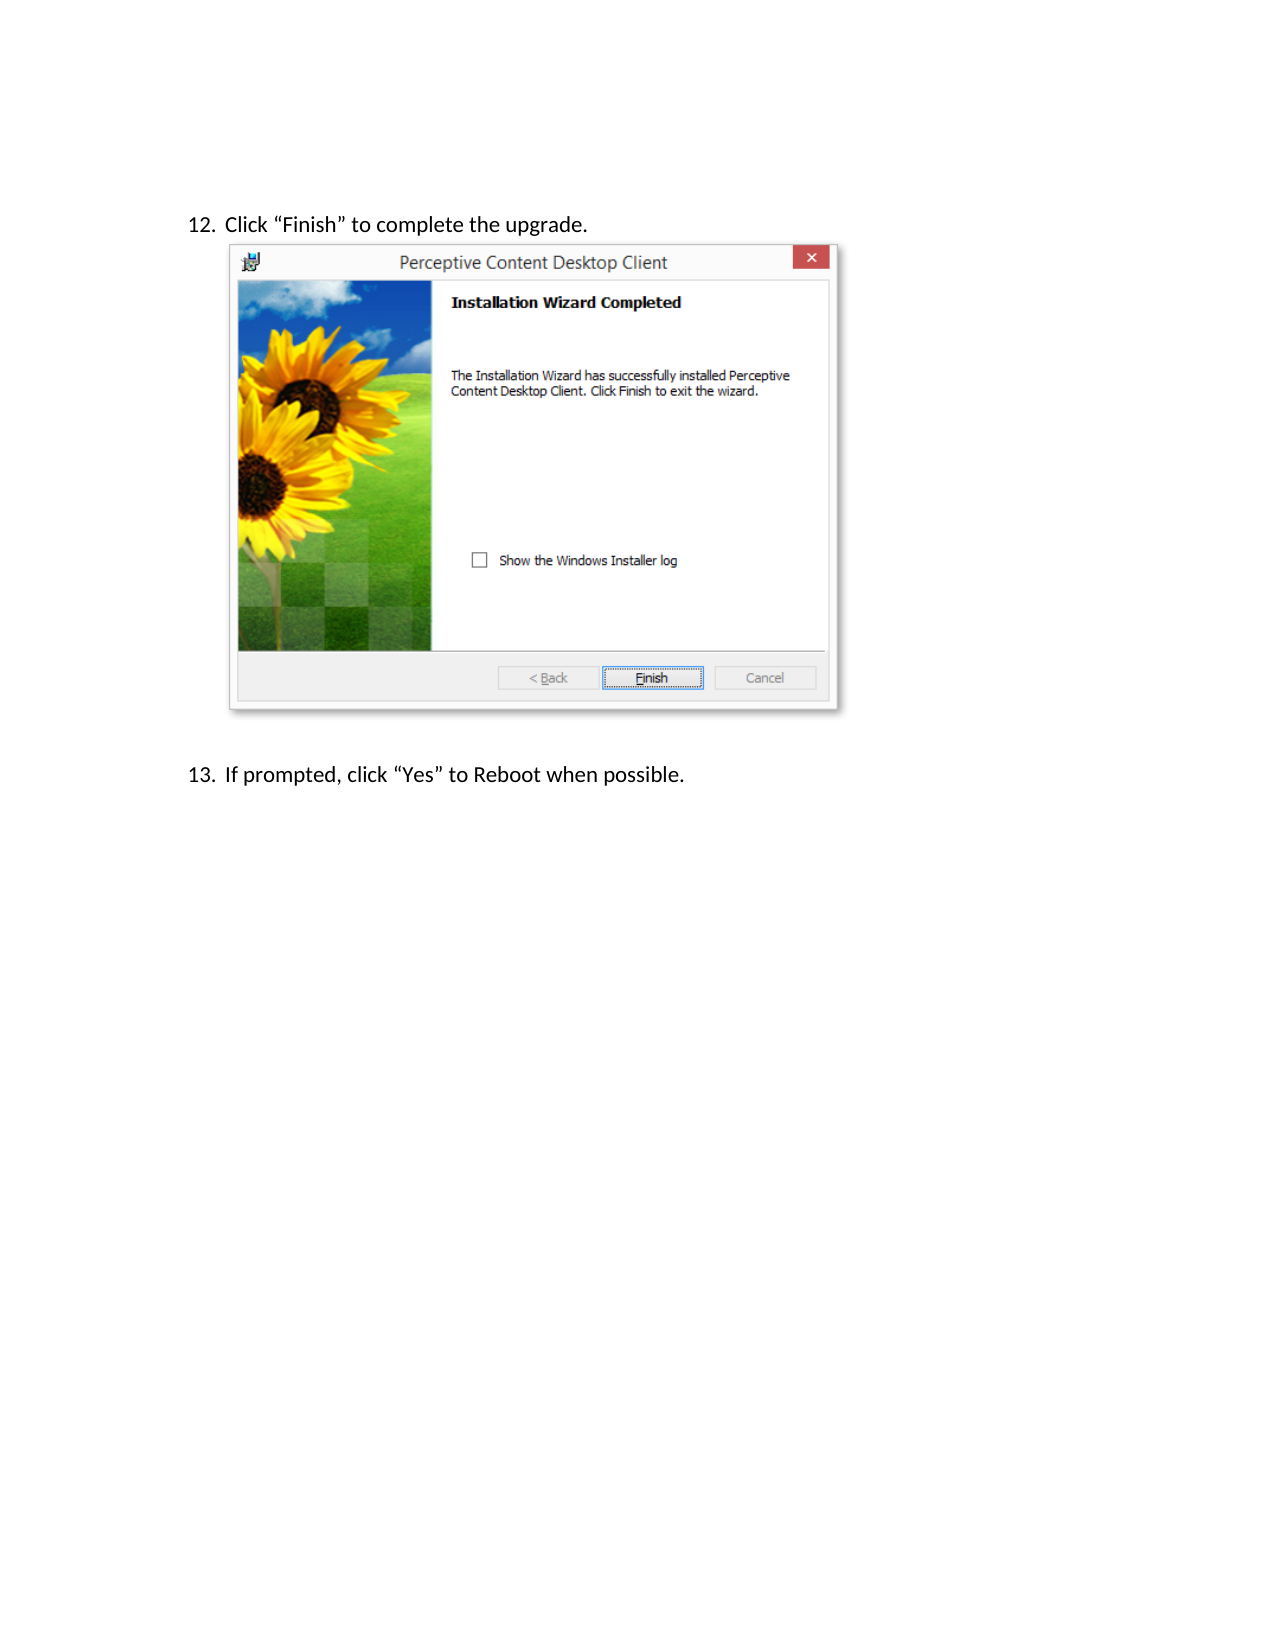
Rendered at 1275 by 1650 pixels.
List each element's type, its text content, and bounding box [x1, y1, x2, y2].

list Click “Finish” to complete the upgrade. [187, 210, 1125, 238]
list If prompted, click “Yes” to Reboot when possible. [187, 761, 1125, 789]
picture [229, 244, 838, 710]
